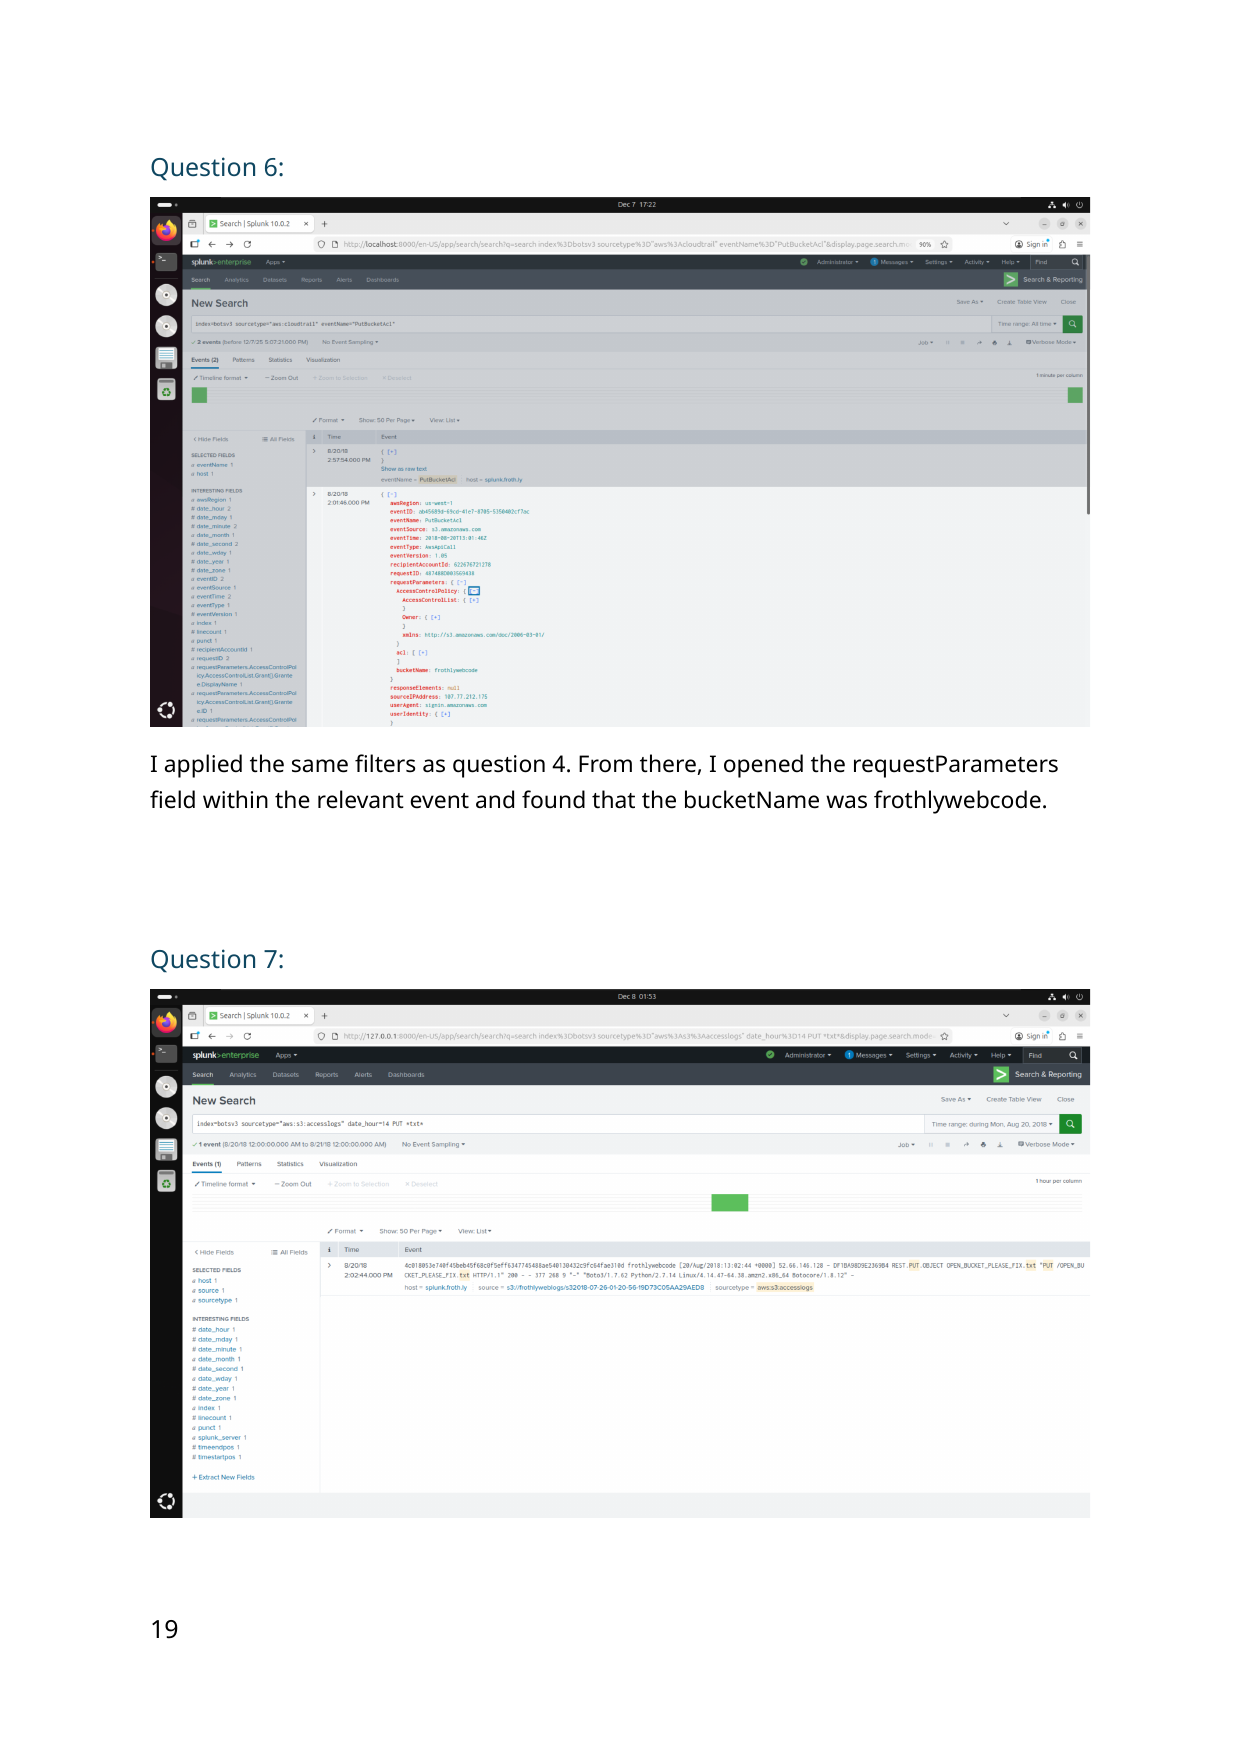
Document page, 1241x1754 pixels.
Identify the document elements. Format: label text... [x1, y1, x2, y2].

picture [150, 989, 1091, 1518]
text I applied the same filters as question 4. From there, I opened the requestParameters field within the relevant event and found that the bucketName was frothlywebcode. [150, 748, 1090, 815]
subtitle Question 7: [150, 942, 1090, 976]
subtitle Question 6: [150, 150, 1090, 184]
picture [150, 197, 1091, 727]
